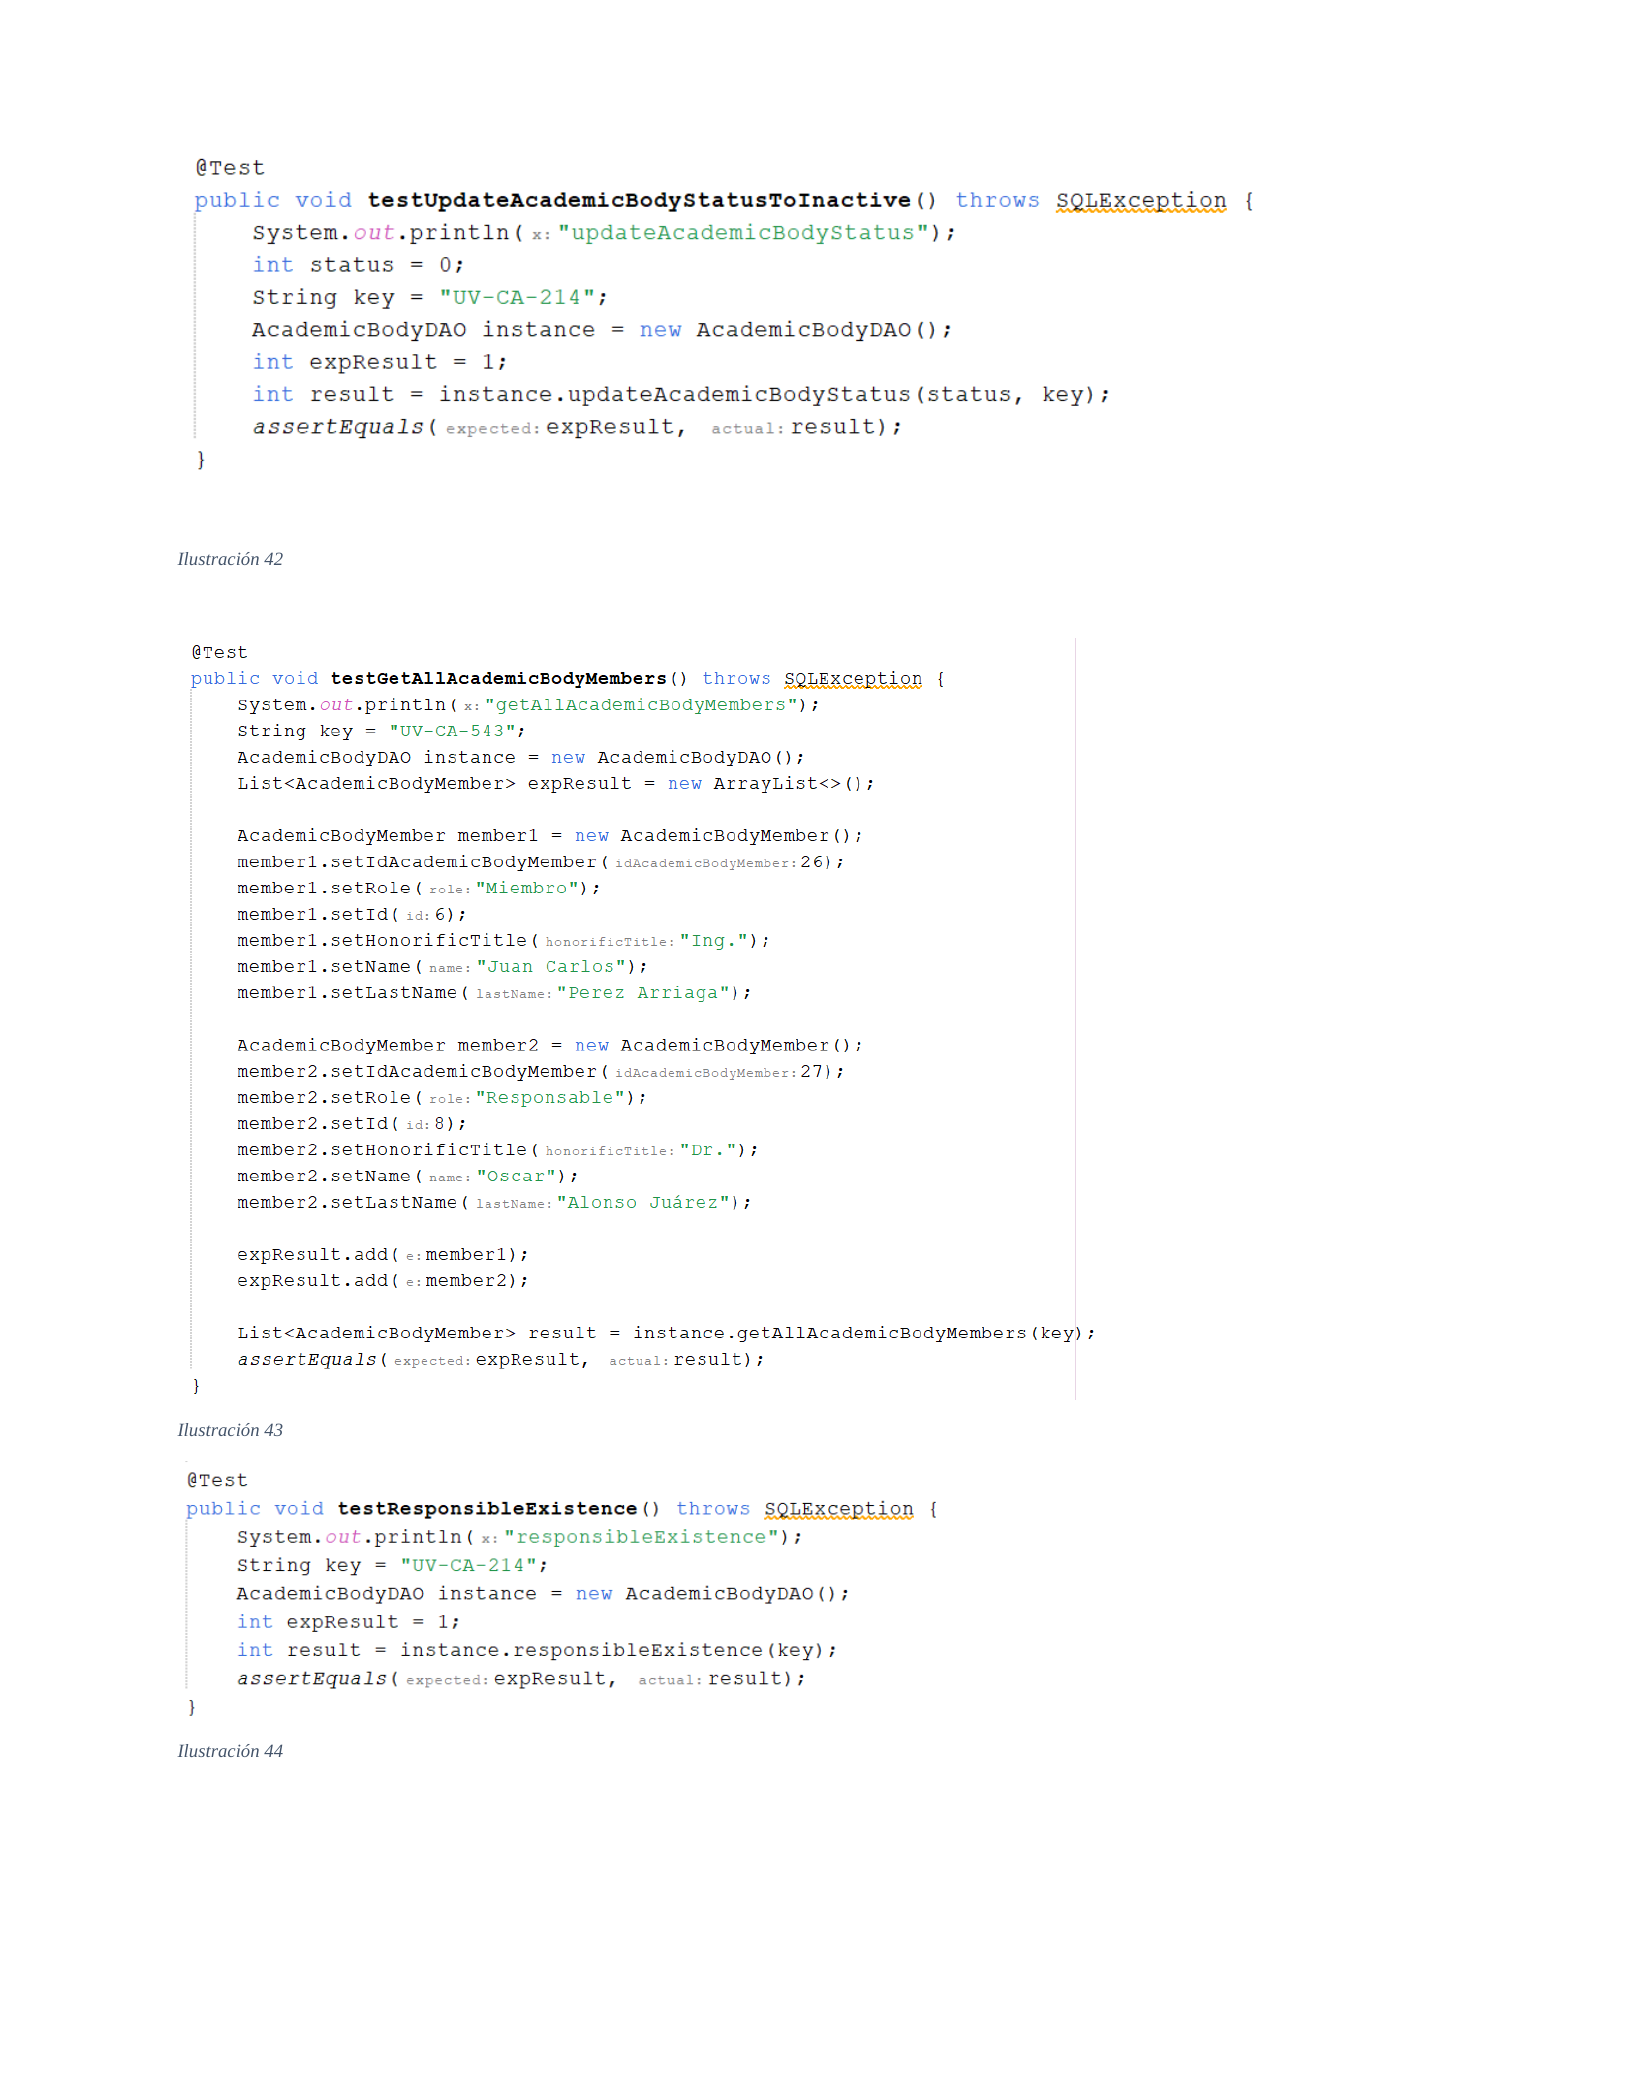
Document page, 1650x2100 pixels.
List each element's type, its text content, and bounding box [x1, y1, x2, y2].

text Ilustración 43 [177, 1419, 1473, 1441]
picture [177, 638, 1106, 1400]
picture [177, 147, 1282, 491]
picture [177, 1461, 961, 1721]
text Ilustración 44 [177, 1740, 1473, 1761]
